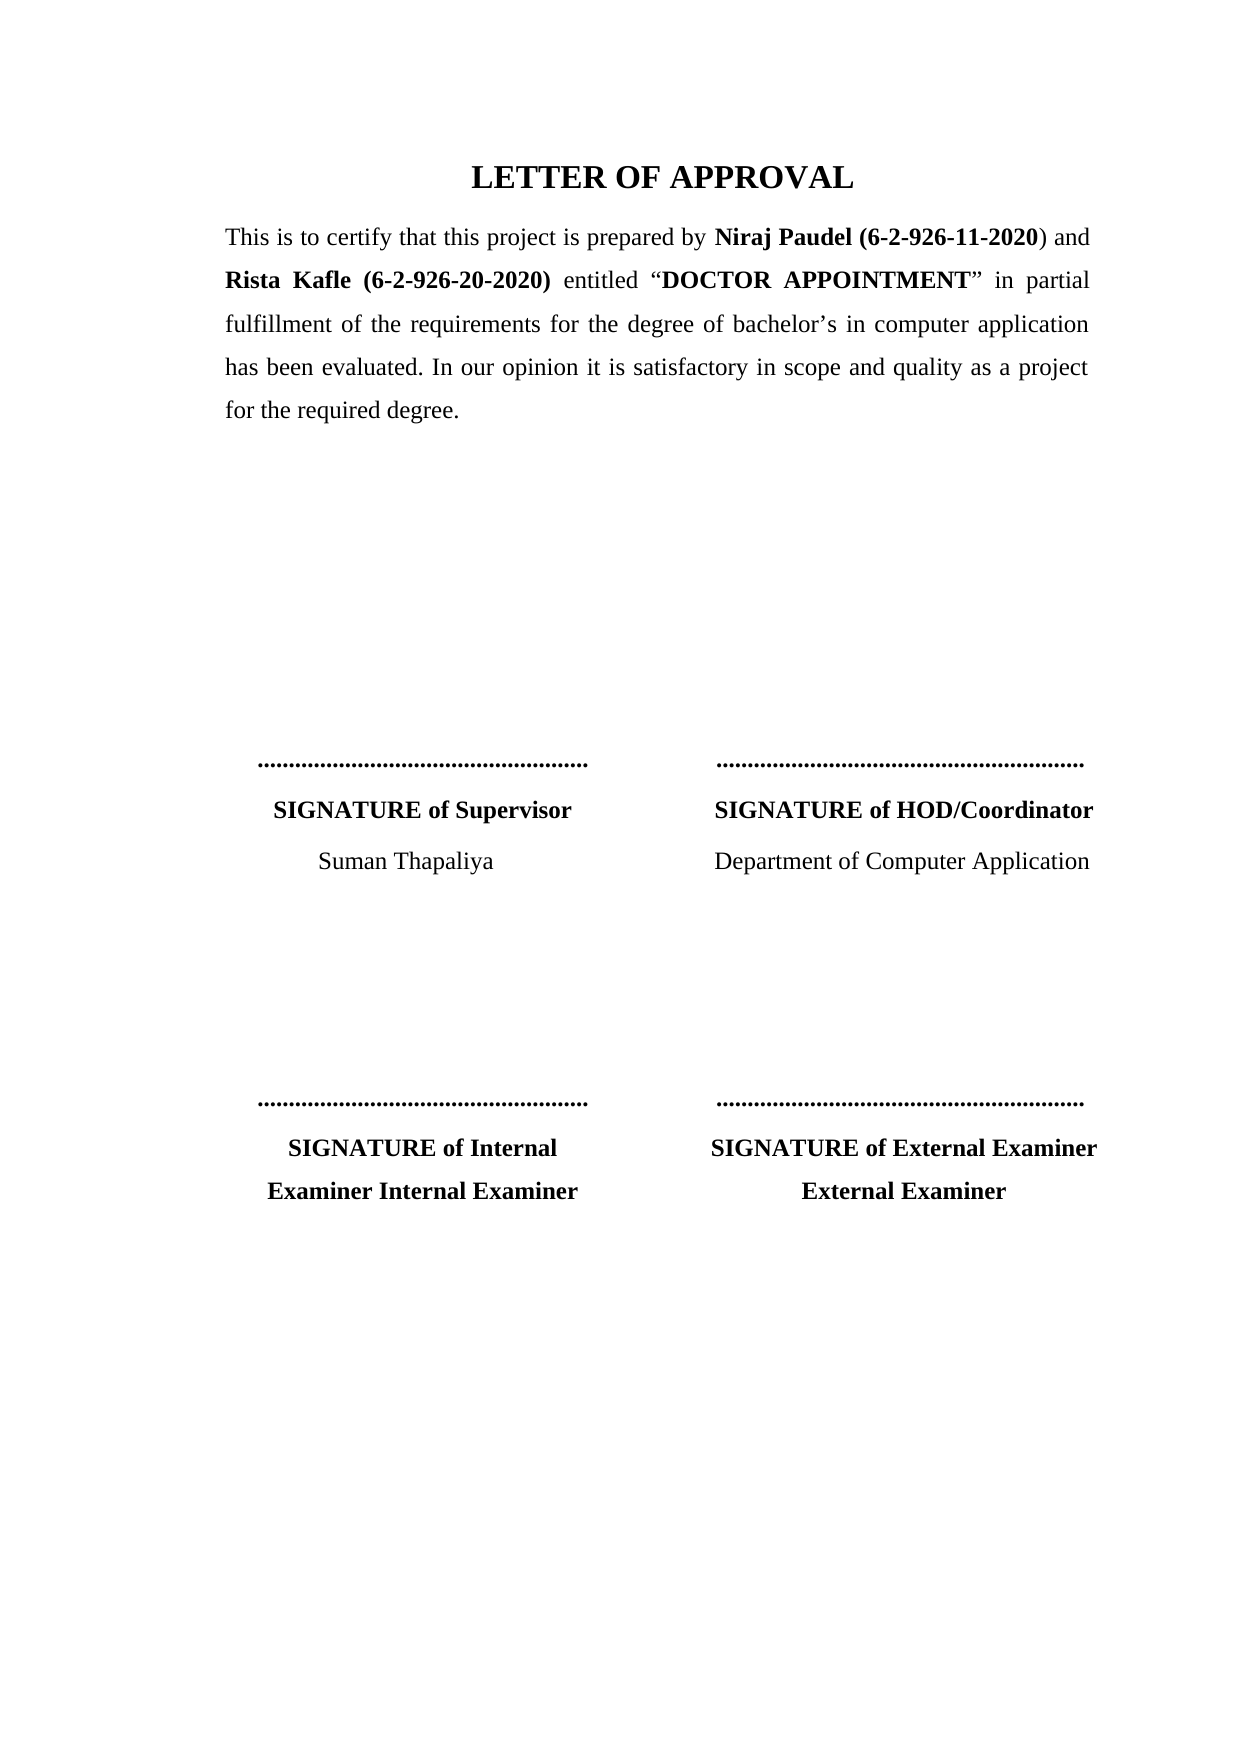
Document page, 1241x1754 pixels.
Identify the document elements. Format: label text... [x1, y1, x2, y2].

table_cell ........................................................... SIGNATURE of External Examiner External Examiner [638, 947, 1164, 1227]
table_cell ..................................................... SIGNATURE of Internal Examiner Internal Examiner [207, 947, 637, 1227]
table_header ........................................................... SIGNATURE of HOD/Coordinator Department of Computer Application [638, 629, 1164, 947]
table_header ..................................................... SIGNATURE of Supervisor Suman Thapaliya [207, 629, 637, 947]
text This is to certify that this project is prepared by Niraj Paudel (6-2-926-11-2020) and Rista Kafle (6-2-926-20-2020) entitled “DOCTOR APPOINTMENT” in partial fulfillment of the requirements for the degree of bachelor’s in computer application has been evaluated. In our opinion it is satisfactory in scope and quality as a project for the required degree. [225, 222, 1090, 424]
text LETTER OF APPROVAL [295, 157, 1030, 196]
